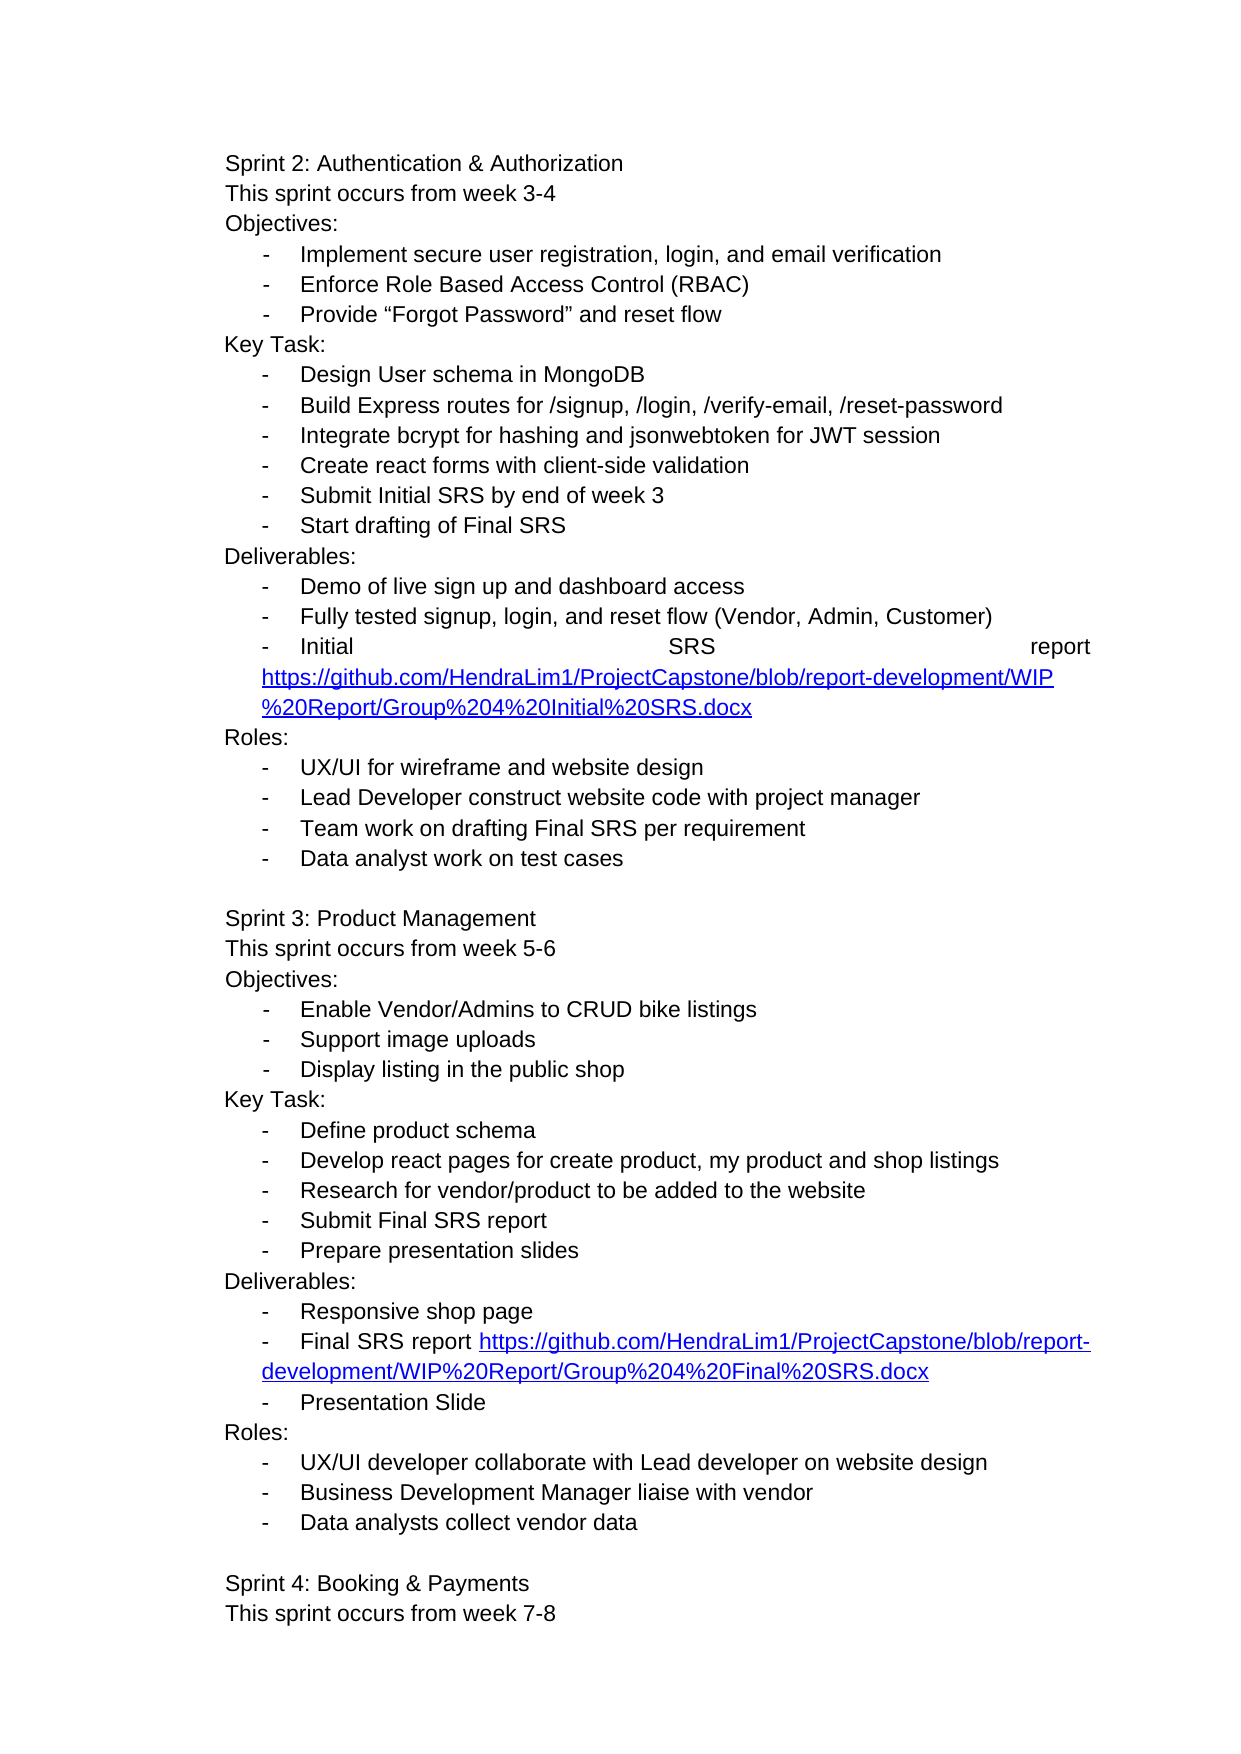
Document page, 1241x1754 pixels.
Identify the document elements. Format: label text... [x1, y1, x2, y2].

list UX/UI developer collaborate with Lead developer on website design [261, 1449, 1090, 1475]
list Enable Vendor/Admins to CRUD bike listings [262, 996, 1090, 1022]
list Lead Developer construct website code with project manager [261, 784, 1090, 811]
list Presentation Slide [261, 1388, 1090, 1415]
list Responsive shop page [261, 1298, 1090, 1324]
list Start drafting of Final SRS [261, 512, 1090, 539]
list Submit Final SRS report [261, 1207, 1090, 1234]
text Roles: [224, 724, 1090, 750]
list Support image uploads [262, 1026, 1090, 1052]
text Objectives: [225, 966, 1090, 992]
text Deliverables: [224, 1268, 1090, 1294]
list Demo of live sign up and dashboard access [261, 573, 1090, 599]
list Fully tested signup, login, and reset flow (Vendor, Admin, Customer) [261, 603, 1090, 629]
text Roles: [224, 1419, 1090, 1445]
list Team work on drafting Final SRS per requirement [261, 814, 1090, 841]
text Key Task: [224, 1086, 1090, 1113]
text Key Task: [224, 331, 1090, 358]
list Define product schema [261, 1117, 1090, 1143]
list Build Express routes for /signup, /login, /verify-email, /reset-password [261, 392, 1090, 418]
list Develop react pages for create product, my product and shop listings [261, 1147, 1090, 1173]
text This sprint occurs from week 5-6 [225, 935, 1090, 962]
list UX/UI for wireframe and website design [261, 754, 1090, 781]
list Final SRS report https://github.com/HendraLim1/ProjectCapstone/blob/report-development/WIP%20Report/Group%204%20Final%20SRS.docx [261, 1328, 1090, 1385]
list Submit Initial SRS by end of week 3 [261, 482, 1090, 509]
list Enforce Role Based Access Control (RBAC) [262, 271, 1090, 297]
list Provide “Forgot Password” and reset flow [262, 301, 1090, 327]
list Data analysts collect vendor data [261, 1509, 1090, 1536]
list Create react forms with client-side validation [261, 452, 1090, 478]
list Data analyst work on test cases [261, 845, 1090, 871]
text Sprint 2: Authentication & Authorization [225, 150, 1090, 176]
text Sprint 4: Booking & Payments [225, 1570, 1090, 1596]
text Deliverables: [224, 543, 1090, 569]
list Display listing in the public shop [262, 1056, 1090, 1083]
list Business Development Manager liaise with vendor [261, 1479, 1090, 1506]
text Sprint 3: Product Management [225, 905, 1090, 932]
list Prepare presentation slides [261, 1237, 1090, 1264]
list Integrate bcrypt for hashing and jsonwebtoken for JWT session [261, 422, 1090, 448]
list Initial SRS report https://github.com/HendraLim1/ProjectCapstone/blob/report-development/WIP%20Report/Group%204%20Initial%20SRS.docx [261, 633, 1090, 720]
text This sprint occurs from week 7-8 [225, 1600, 1090, 1626]
list Design User schema in MongoDB [261, 361, 1090, 388]
text Objectives: [225, 210, 1090, 237]
list Implement secure user registration, login, and email verification [262, 241, 1090, 267]
text This sprint occurs from week 3-4 [225, 180, 1090, 207]
list Research for vendor/product to be added to the website [261, 1177, 1090, 1203]
